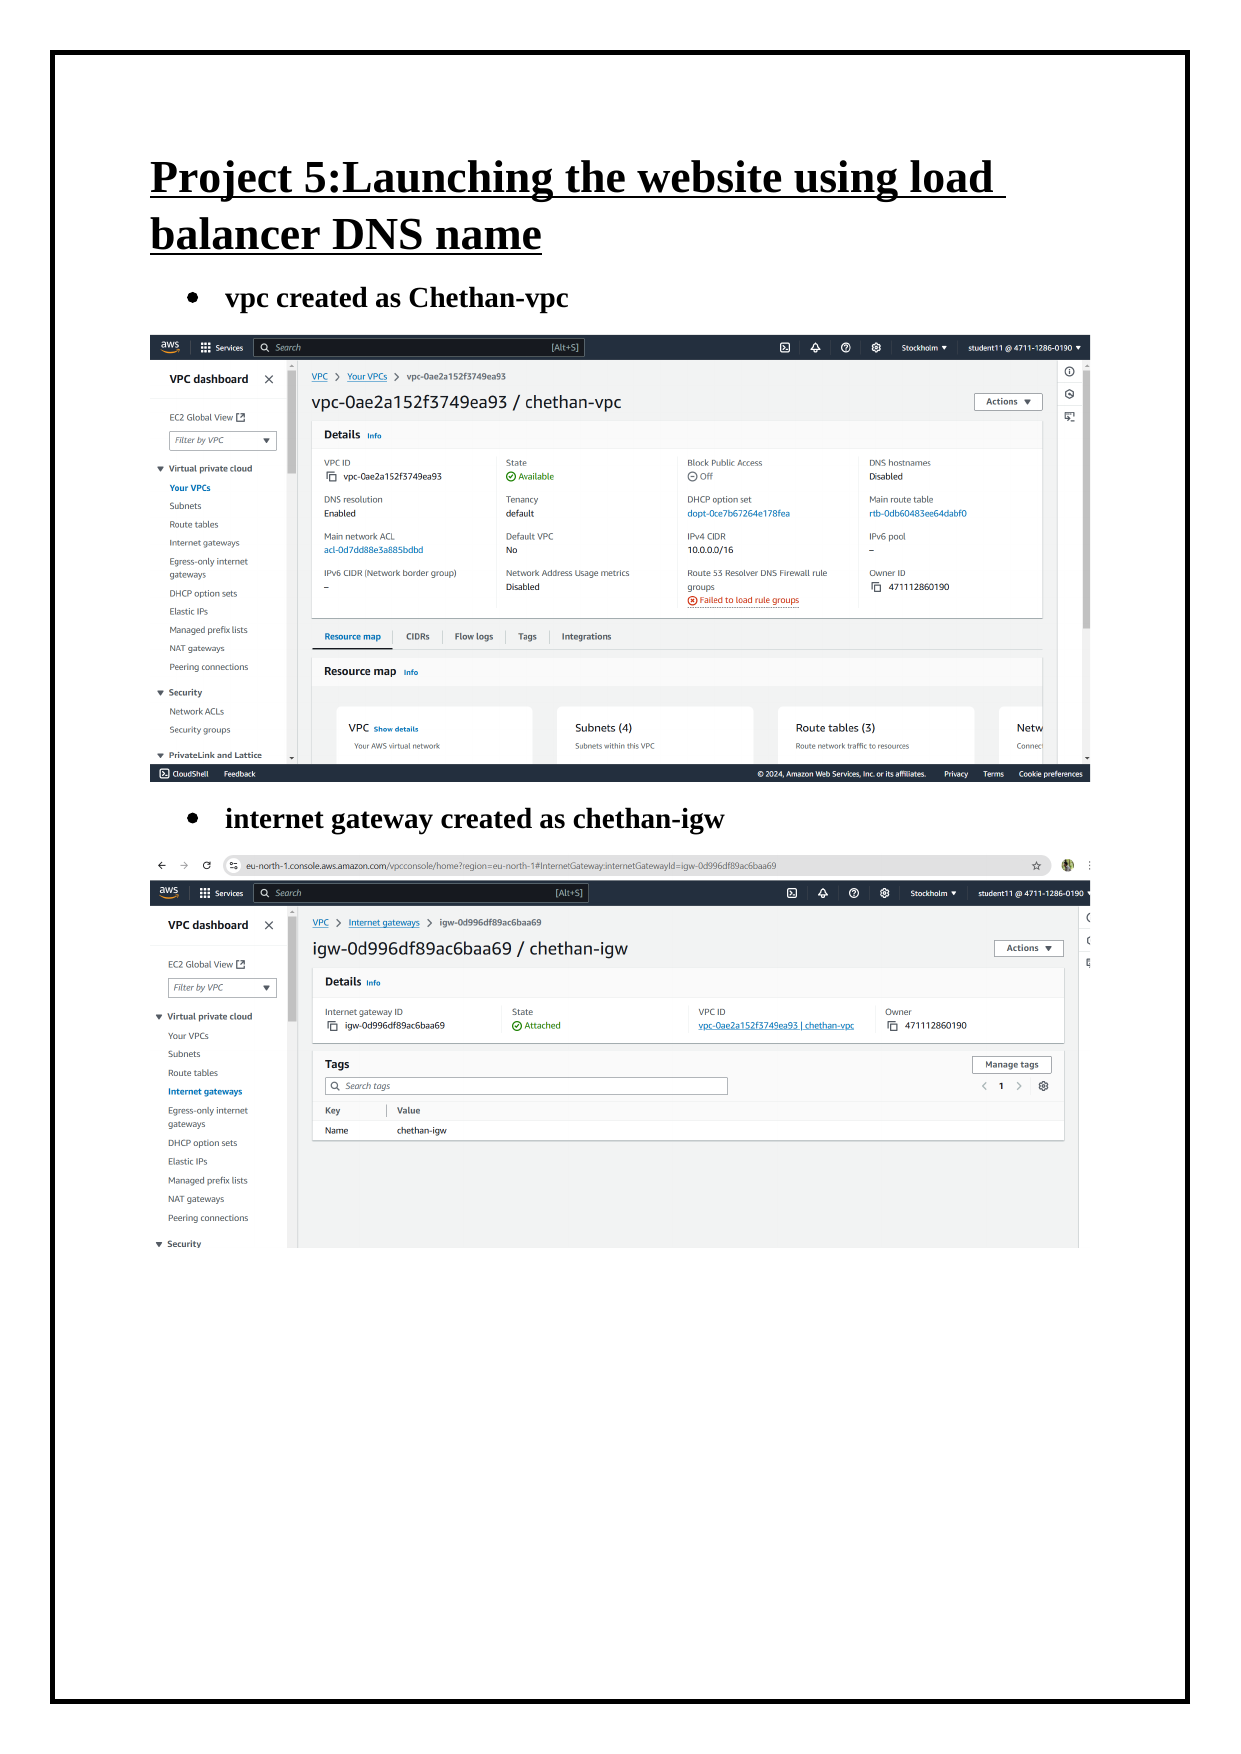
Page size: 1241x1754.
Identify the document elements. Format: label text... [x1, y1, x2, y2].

list internet gateway created as chethan-igw [187, 801, 1090, 834]
text Project 5:Launching the website using load balancer DNS name [150, 150, 1090, 259]
picture [150, 333, 1091, 782]
picture [150, 853, 1091, 1248]
list vpc created as Chethan-vpc [187, 280, 1090, 314]
